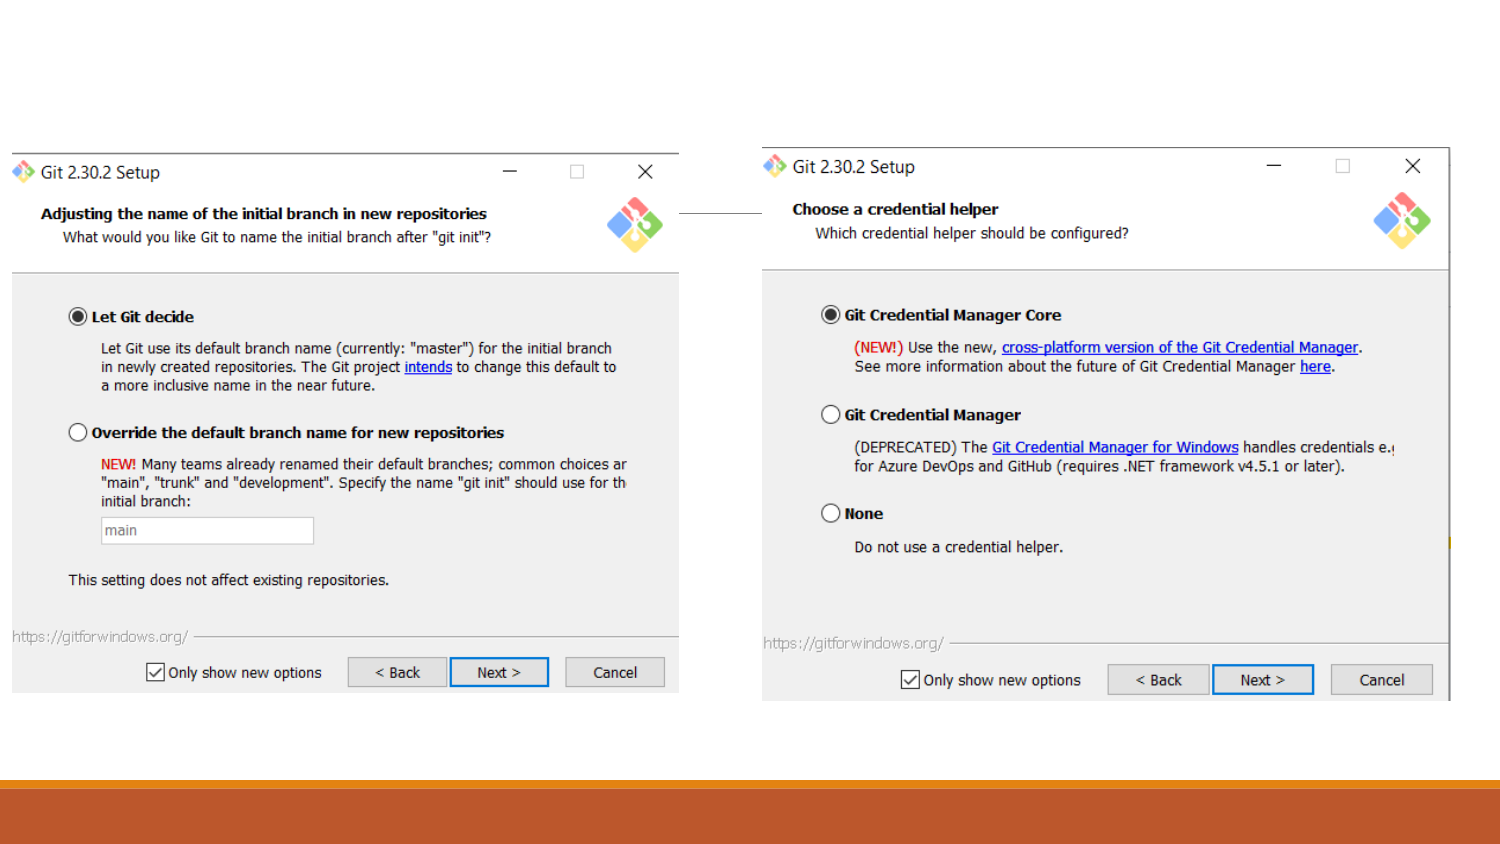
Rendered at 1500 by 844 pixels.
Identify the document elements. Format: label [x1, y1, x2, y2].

picture [762, 147, 1451, 701]
picture [12, 152, 679, 693]
